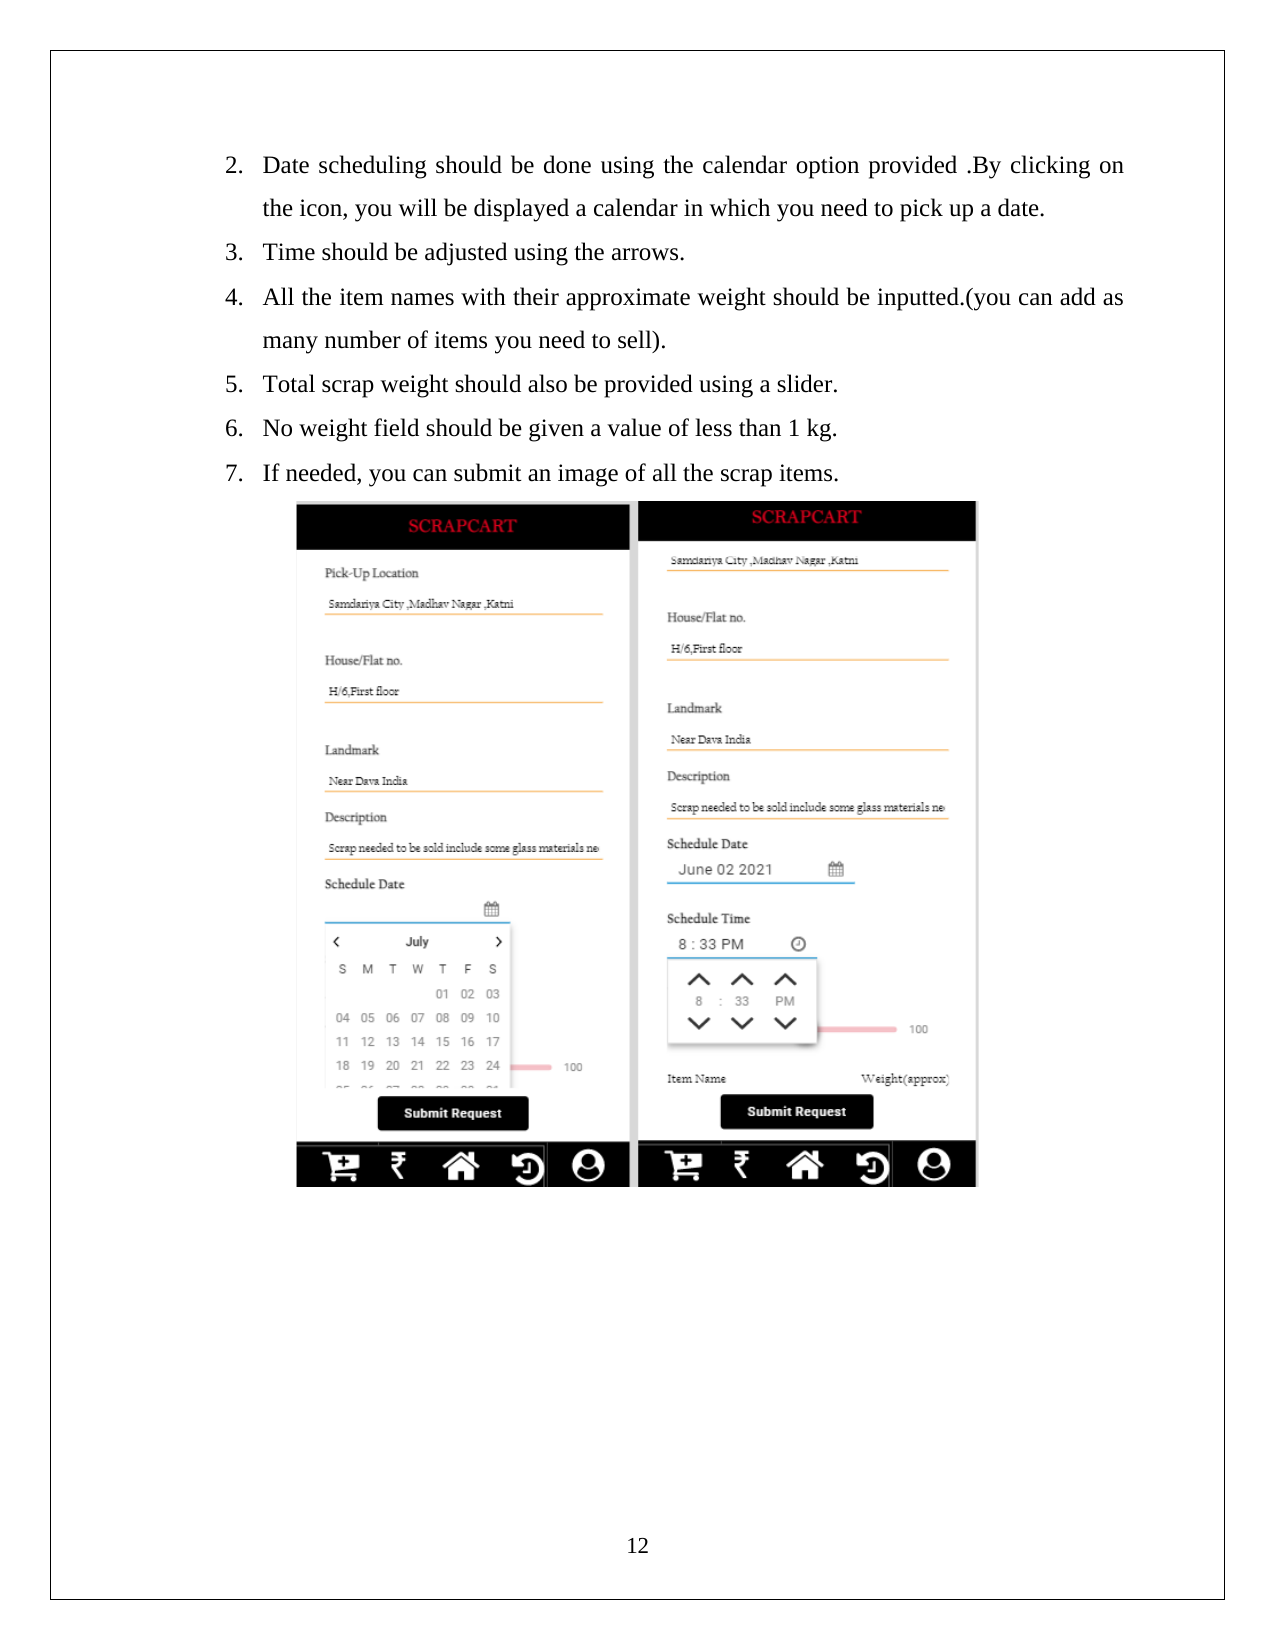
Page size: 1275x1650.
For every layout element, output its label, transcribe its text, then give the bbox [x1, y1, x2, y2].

list Time should be adjusted using the arrows. [225, 237, 1125, 266]
list If needed, you can submit an image of all the scrap items. [225, 458, 1125, 486]
picture [296, 501, 979, 1187]
list Total scrap weight should also be provided using a slider. [225, 369, 1125, 398]
list All the item names with their approximate weight should be inputted.(you can add as many number of items you need to sell). [225, 282, 1125, 353]
list Date scheduling should be done using the calendar option provided .By clicking on the icon, you will be displayed a calendar in which you need to pick up a date. [225, 150, 1125, 222]
list No weight field should be given a value of less than 1 kg. [225, 413, 1125, 442]
